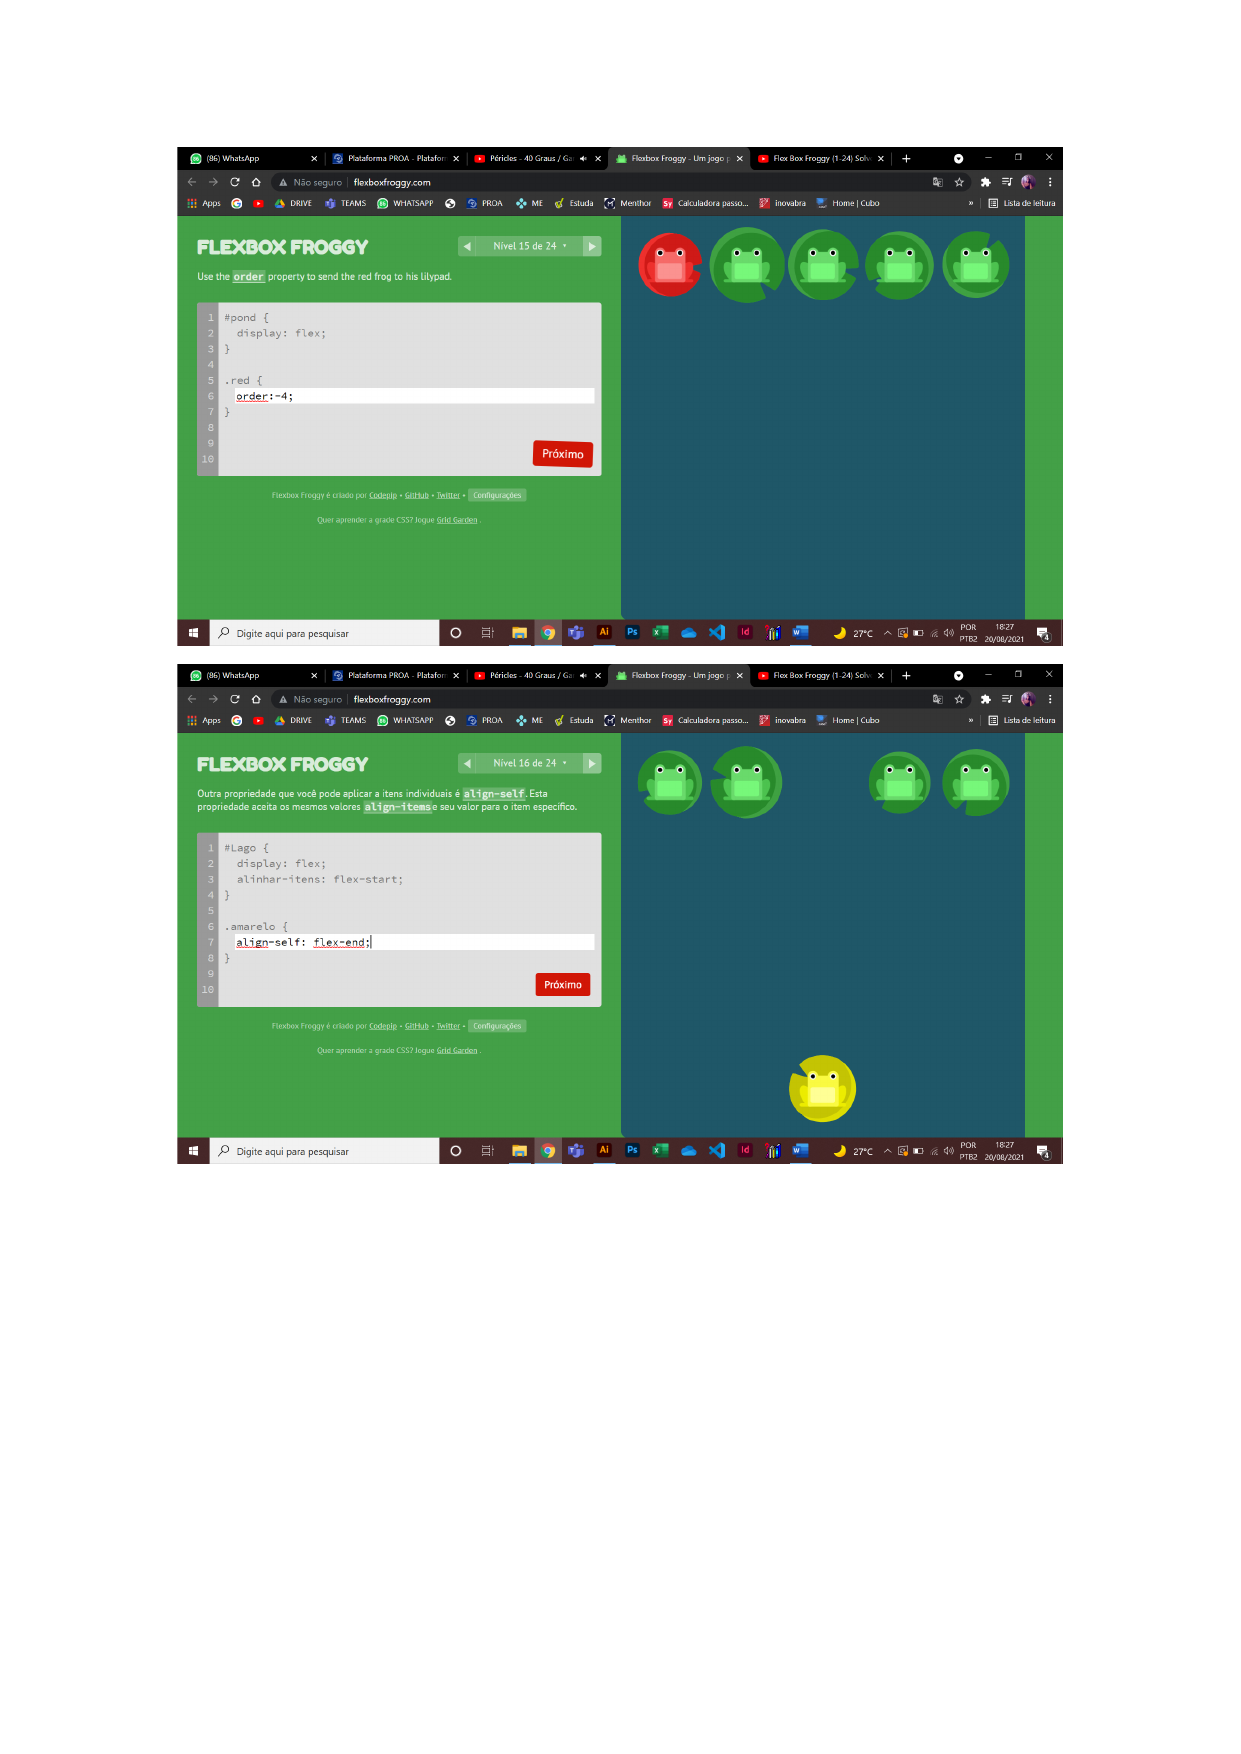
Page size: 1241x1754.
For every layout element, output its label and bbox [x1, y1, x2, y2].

picture [177, 664, 1063, 1164]
picture [177, 147, 1063, 646]
